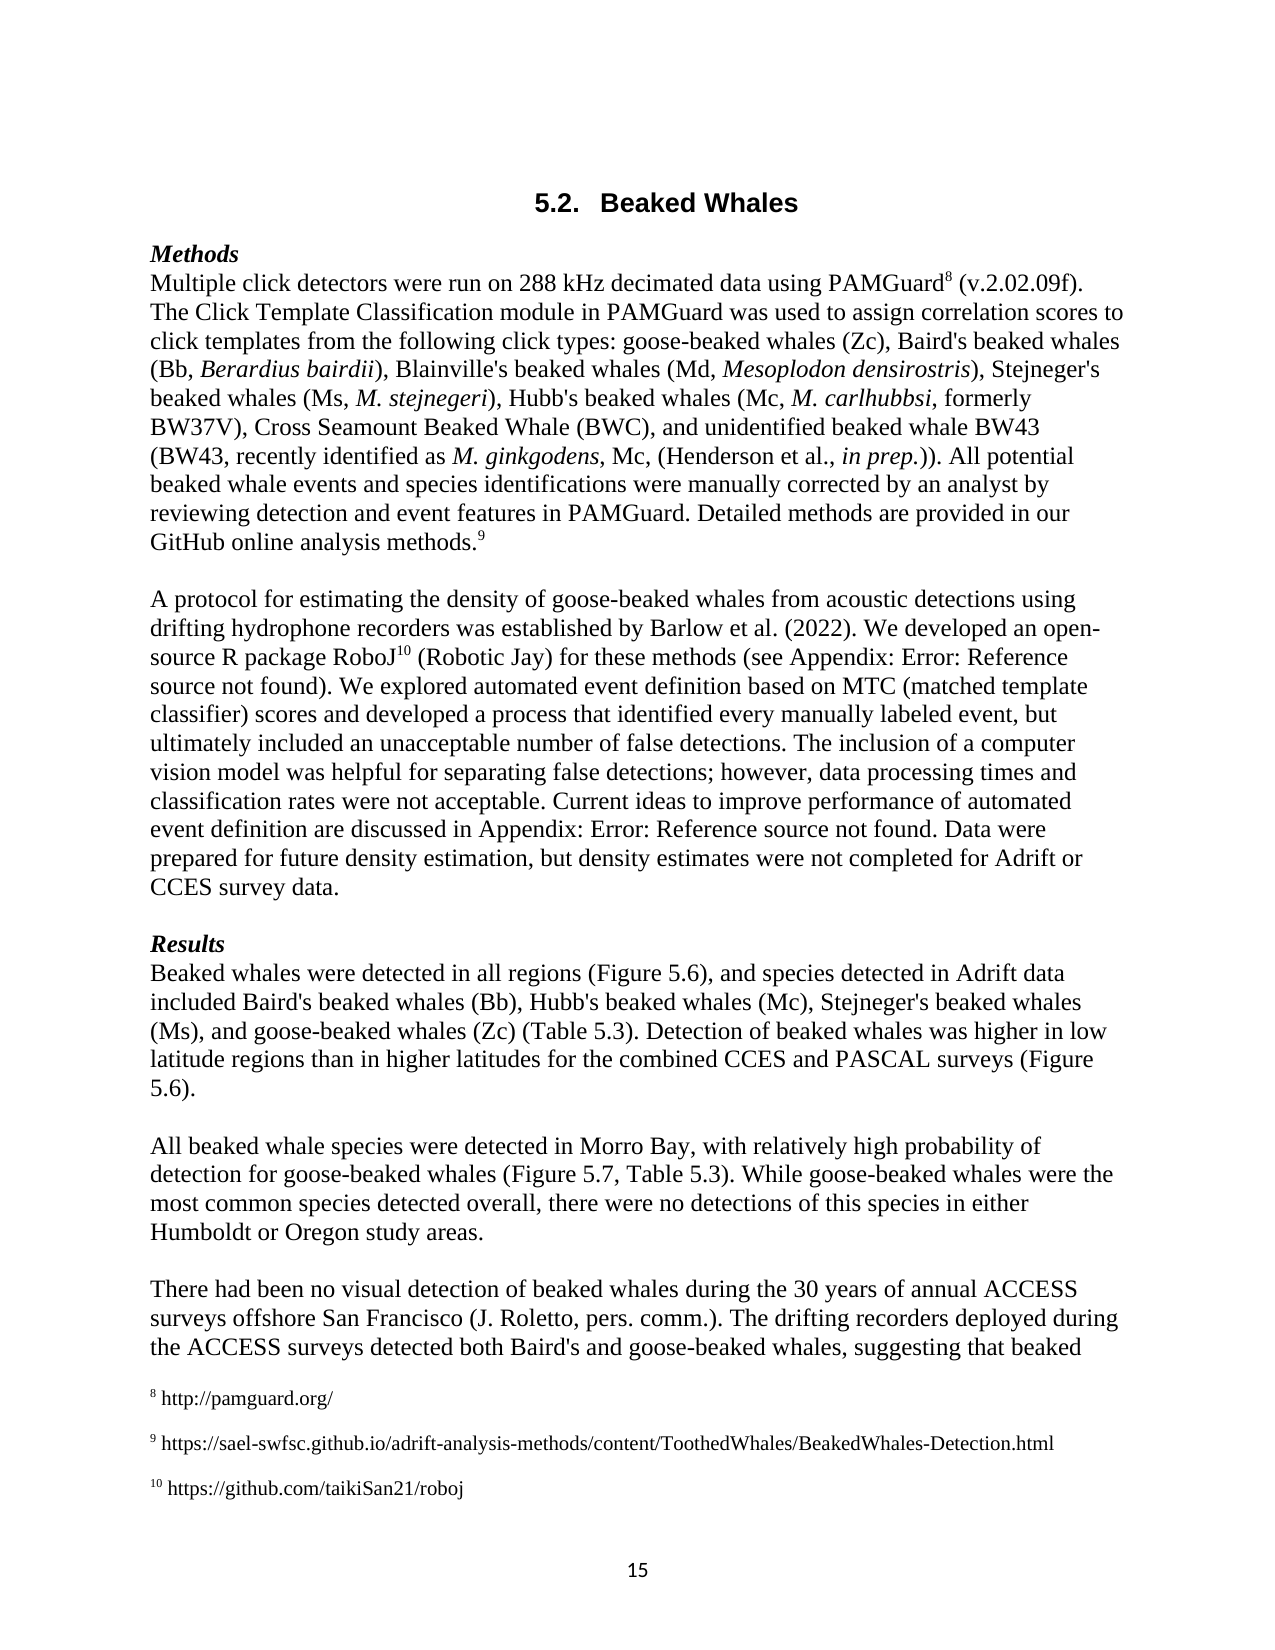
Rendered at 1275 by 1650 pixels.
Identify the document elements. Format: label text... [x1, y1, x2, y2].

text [150, 1274, 1125, 1361]
text Results [150, 929, 1125, 958]
text Multiple click detectors were run on 288 kHz decimated data using PAMGuard (v.2.02.09f). The Click Template Classification module in PAMGuard was used to assign correlation scores to click templates from the following click types: goose-beaked whales (Zc), Baird's beaked whales (Bb, Berardius bairdii), Blainville's beaked whales (Md, Mesoplodon densirostris), Stejneger's beaked whales (Ms, M. stejnegeri), Hubb's beaked whales (Mc, M. carlhubbsi, formerly BW37V), Cross Seamount Beaked Whale (BWC), and unidentified beaked whale BW43 (BW43, recently identified as M. ginkgodens, Mc, (Henderson et al., in prep.)). All potential beaked whale events and species identifications were manually corrected by an analyst by reviewing detection and event features in PAMGuard. Detailed methods are provided in our GitHub online analysis methods. [150, 268, 1125, 556]
subtitle Beaked Whales [534, 187, 1125, 219]
text Methods [150, 239, 1125, 268]
